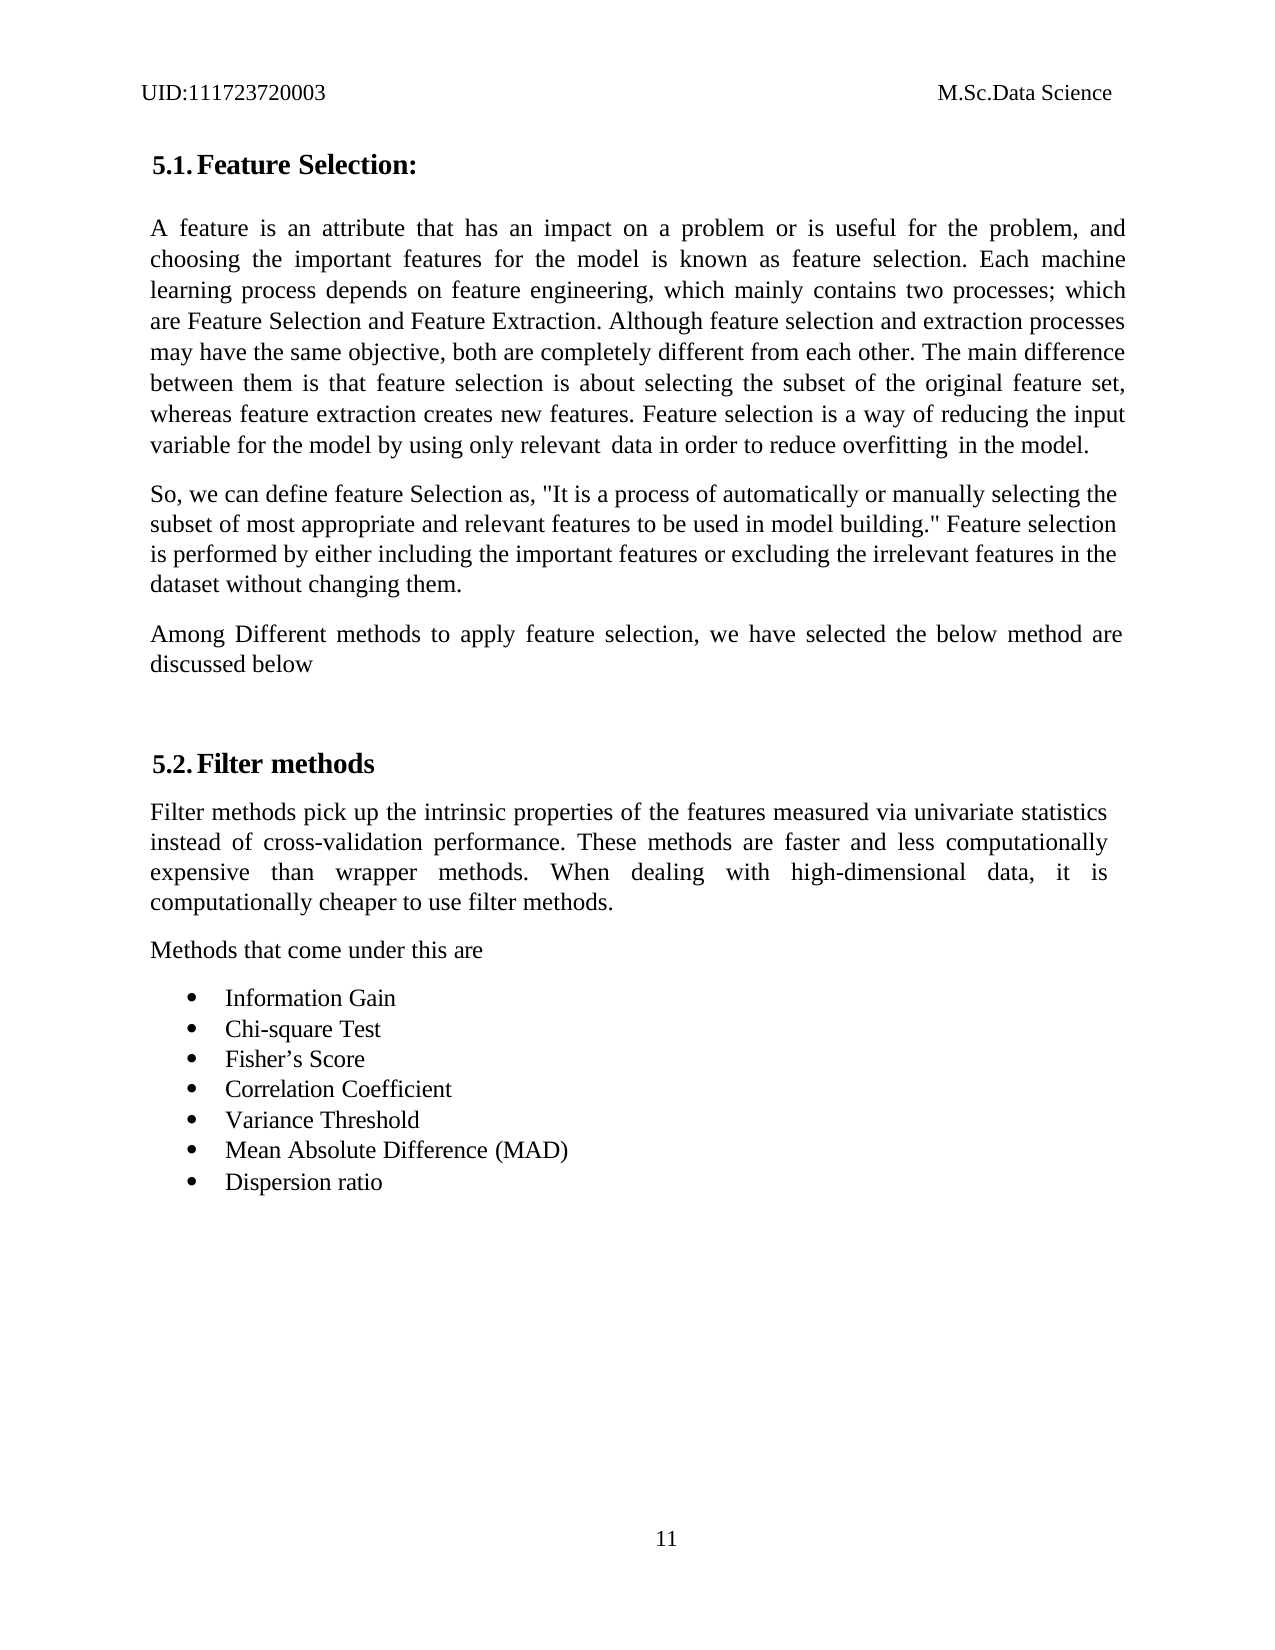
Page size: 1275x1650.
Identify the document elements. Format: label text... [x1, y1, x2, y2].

list Mean Absolute Difference (MAD) [187, 1136, 1237, 1164]
text Among Different methods to apply feature selection, we have selected the below method are discussed below [150, 619, 1124, 678]
list Correlation Coefficient [187, 1074, 1237, 1103]
list Fisher’s Score [187, 1044, 1237, 1072]
list Dispersion ratio [187, 1167, 1237, 1195]
list Variance Threshold [187, 1105, 1237, 1134]
list Chi-square Test [187, 1014, 1237, 1043]
text A feature is an attribute that has an impact on a problem or is useful for the problem, and choosing the important features for the model is known as feature selection. Each machine learning process depends on feature engineering, which mainly contains two processes; which are Feature Selection and Feature Extraction. Although feature selection and extraction processes may have the same objective, both are completely different from each other. The main difference between them is that feature selection is about selecting the subset of the original feature set, whereas feature extraction creates new features. Feature selection is a way of reducing the input variable for the model by using only relevant data in order to reduce overfitting in the model. [150, 213, 1126, 459]
text Methods that come under this are [150, 935, 1237, 964]
subtitle Feature Selection: [152, 147, 1237, 180]
list Information Gain [187, 983, 1237, 1012]
subtitle Filter methods [152, 746, 1237, 780]
text Filter methods pick up the intrinsic properties of the features measured via univariate statistics instead of cross-validation performance. These methods are faster and less computationally expensive than wrapper methods. When dealing with high-dimensional data, it is computationally cheaper to use filter methods. [150, 797, 1109, 916]
text So, we can define feature Selection as, "It is a process of automatically or manually selecting the subset of most appropriate and relevant features to be used in model building." Feature selection is performed by either including the important features or excluding the irrelevant features in the dataset without changing them. [150, 479, 1117, 598]
